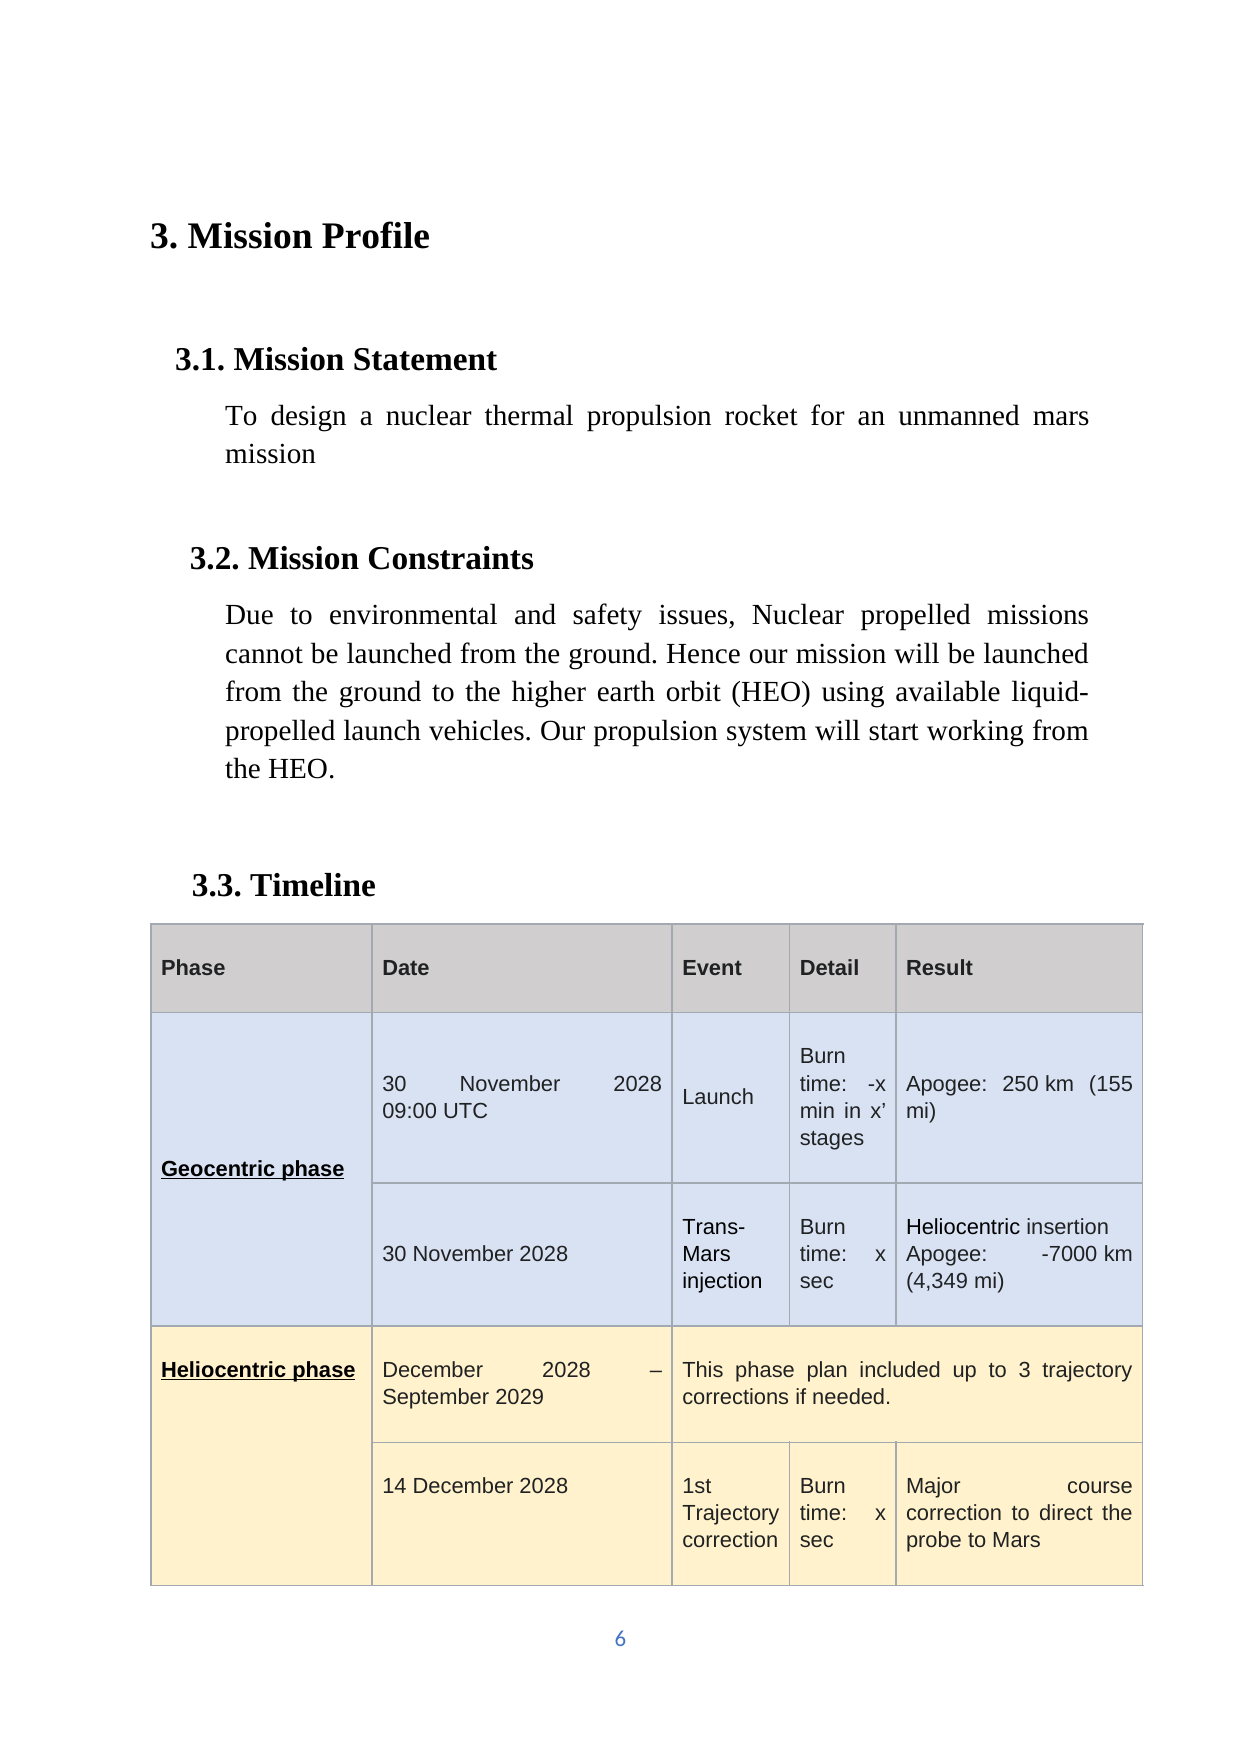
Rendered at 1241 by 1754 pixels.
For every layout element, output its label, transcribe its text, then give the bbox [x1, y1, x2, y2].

text 3.3. Timeline [150, 865, 1090, 903]
text 3. Mission Profile [150, 213, 1090, 256]
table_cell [897, 1443, 1142, 1585]
text To design a nuclear thermal propulsion rocket for an unmanned mars mission [225, 398, 1090, 470]
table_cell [673, 1443, 789, 1585]
table_cell 30 November 2028 [373, 1184, 671, 1325]
table_cell Burn time: x sec [790, 1443, 895, 1585]
text 3.1. Mission Statement [150, 340, 1090, 378]
table_cell Burn time: x sec [790, 1184, 895, 1325]
table_cell 14 December 2028 [373, 1443, 671, 1585]
table_header Event [673, 925, 789, 1012]
table_header Result [897, 925, 1142, 1012]
table_cell Burn time: -x min in x’ stages [790, 1013, 895, 1182]
table_cell 30 November 2028 09:00 UTC [373, 1013, 671, 1182]
text Due to environmental and safety issues, Nuclear propelled missions cannot be launched from the ground. Hence our mission will be launched from the ground to the higher earth orbit (HEO) using available liquid-propelled launch vehicles. Our propulsion system will start working from the HEO. [225, 597, 1090, 785]
table_header Date [373, 925, 671, 1012]
table_header Phase [152, 925, 371, 1012]
table_header Detail [790, 925, 895, 1012]
table_cell This phase plan included up to 3 trajectory corrections if needed. [673, 1327, 1142, 1441]
table_cell Heliocentric phase [152, 1327, 371, 1585]
table_cell Heliocentric insertion Apogee: -7000 km (4,349 mi) [897, 1184, 1142, 1325]
table_cell Geocentric phase [152, 1013, 371, 1325]
table_cell December 2028 – September 2029 [373, 1327, 671, 1441]
text 3.2. Mission Constraints [150, 538, 1090, 577]
table_cell Launch [673, 1013, 789, 1182]
table_cell Trans-Mars injection [673, 1184, 789, 1325]
table_cell Apogee: 250 km (155 mi) [897, 1013, 1142, 1182]
